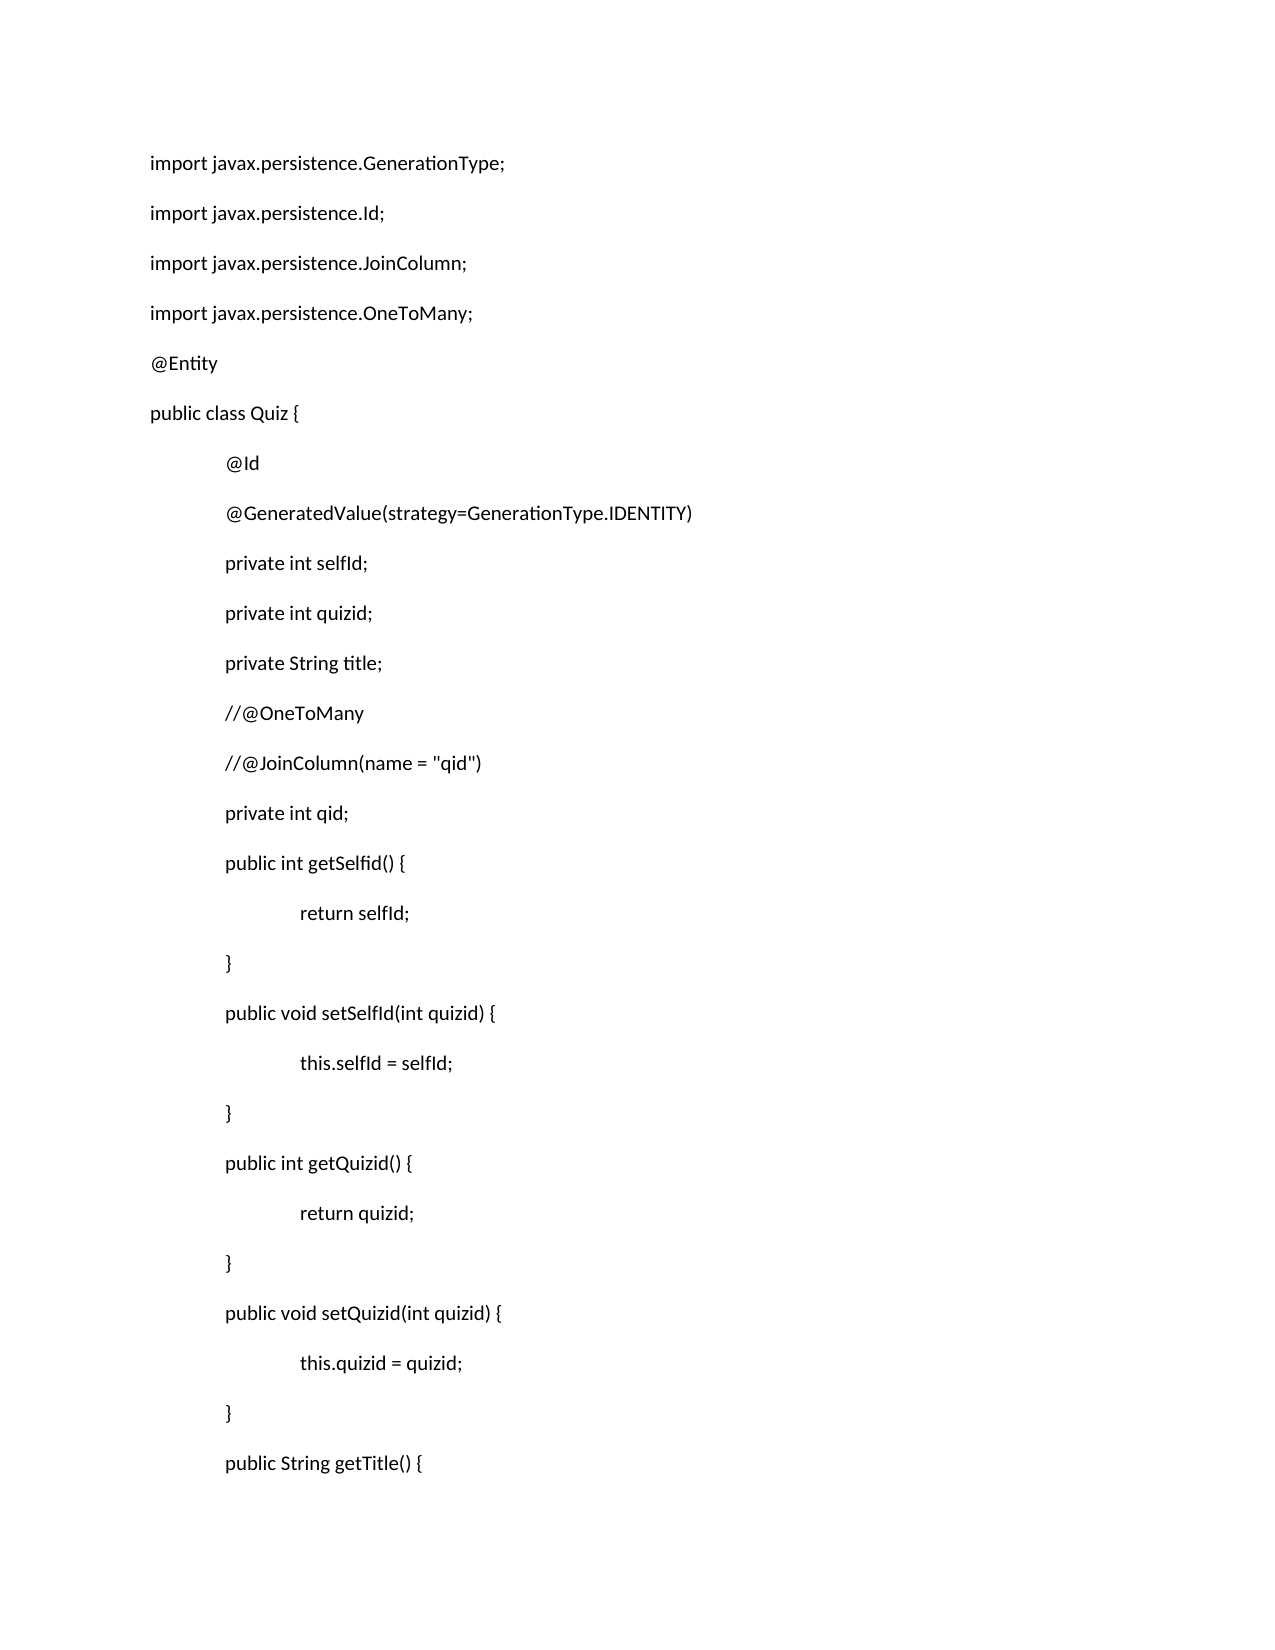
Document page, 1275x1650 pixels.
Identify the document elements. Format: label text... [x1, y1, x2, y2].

text import javax.persistence.JoinColumn; [150, 250, 1125, 275]
text this.selfId = selfId; [150, 1050, 1125, 1075]
text public class Quiz { [150, 400, 1125, 425]
text //@OneToMany [150, 700, 1125, 725]
text public void setSelfId(int quizid) { [150, 1000, 1125, 1025]
text import javax.persistence.GenerationType; [150, 150, 1125, 175]
text private int selfId; [150, 550, 1125, 575]
text @Entity [150, 350, 1125, 375]
text import javax.persistence.Id; [150, 200, 1125, 225]
text private int qid; [150, 800, 1125, 825]
text @GeneratedValue(strategy=GenerationType.IDENTITY) [150, 500, 1125, 525]
text public String getTitle() { [150, 1450, 1125, 1475]
text return selfId; [150, 900, 1125, 925]
text return quizid; [150, 1200, 1125, 1225]
text private int quizid; [150, 600, 1125, 625]
text //@JoinColumn(name = "qid") [150, 750, 1125, 775]
text } [150, 1250, 1125, 1275]
text public void setQuizid(int quizid) { [150, 1300, 1125, 1325]
text } [150, 1400, 1125, 1425]
text import javax.persistence.OneToMany; [150, 300, 1125, 325]
text } [150, 1100, 1125, 1125]
text @Id [150, 450, 1125, 475]
text this.quizid = quizid; [150, 1350, 1125, 1375]
text public int getQuizid() { [150, 1150, 1125, 1175]
text } [150, 950, 1125, 975]
text public int getSelfid() { [150, 850, 1125, 875]
text private String title; [150, 650, 1125, 675]
